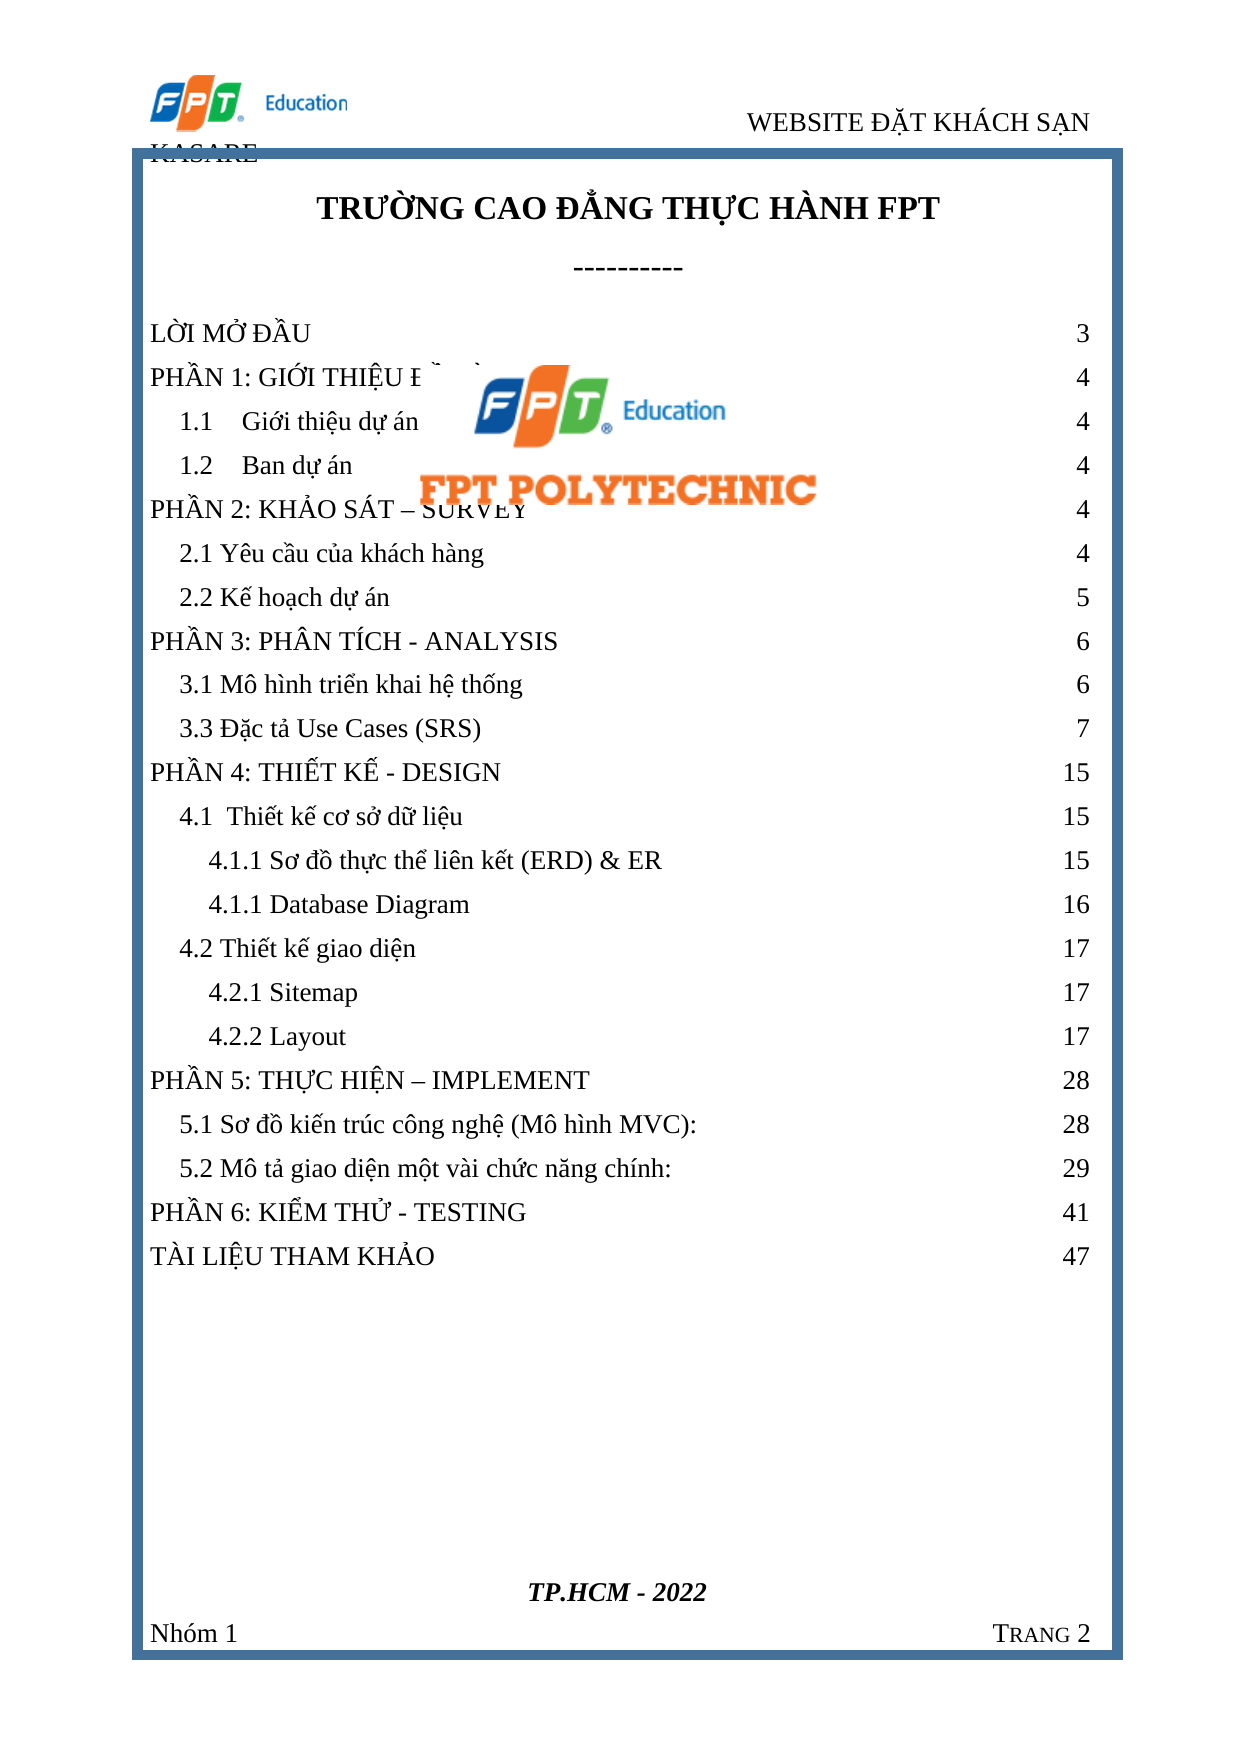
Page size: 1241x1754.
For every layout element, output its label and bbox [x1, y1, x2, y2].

picture [150, 75, 347, 132]
picture [420, 365, 821, 505]
